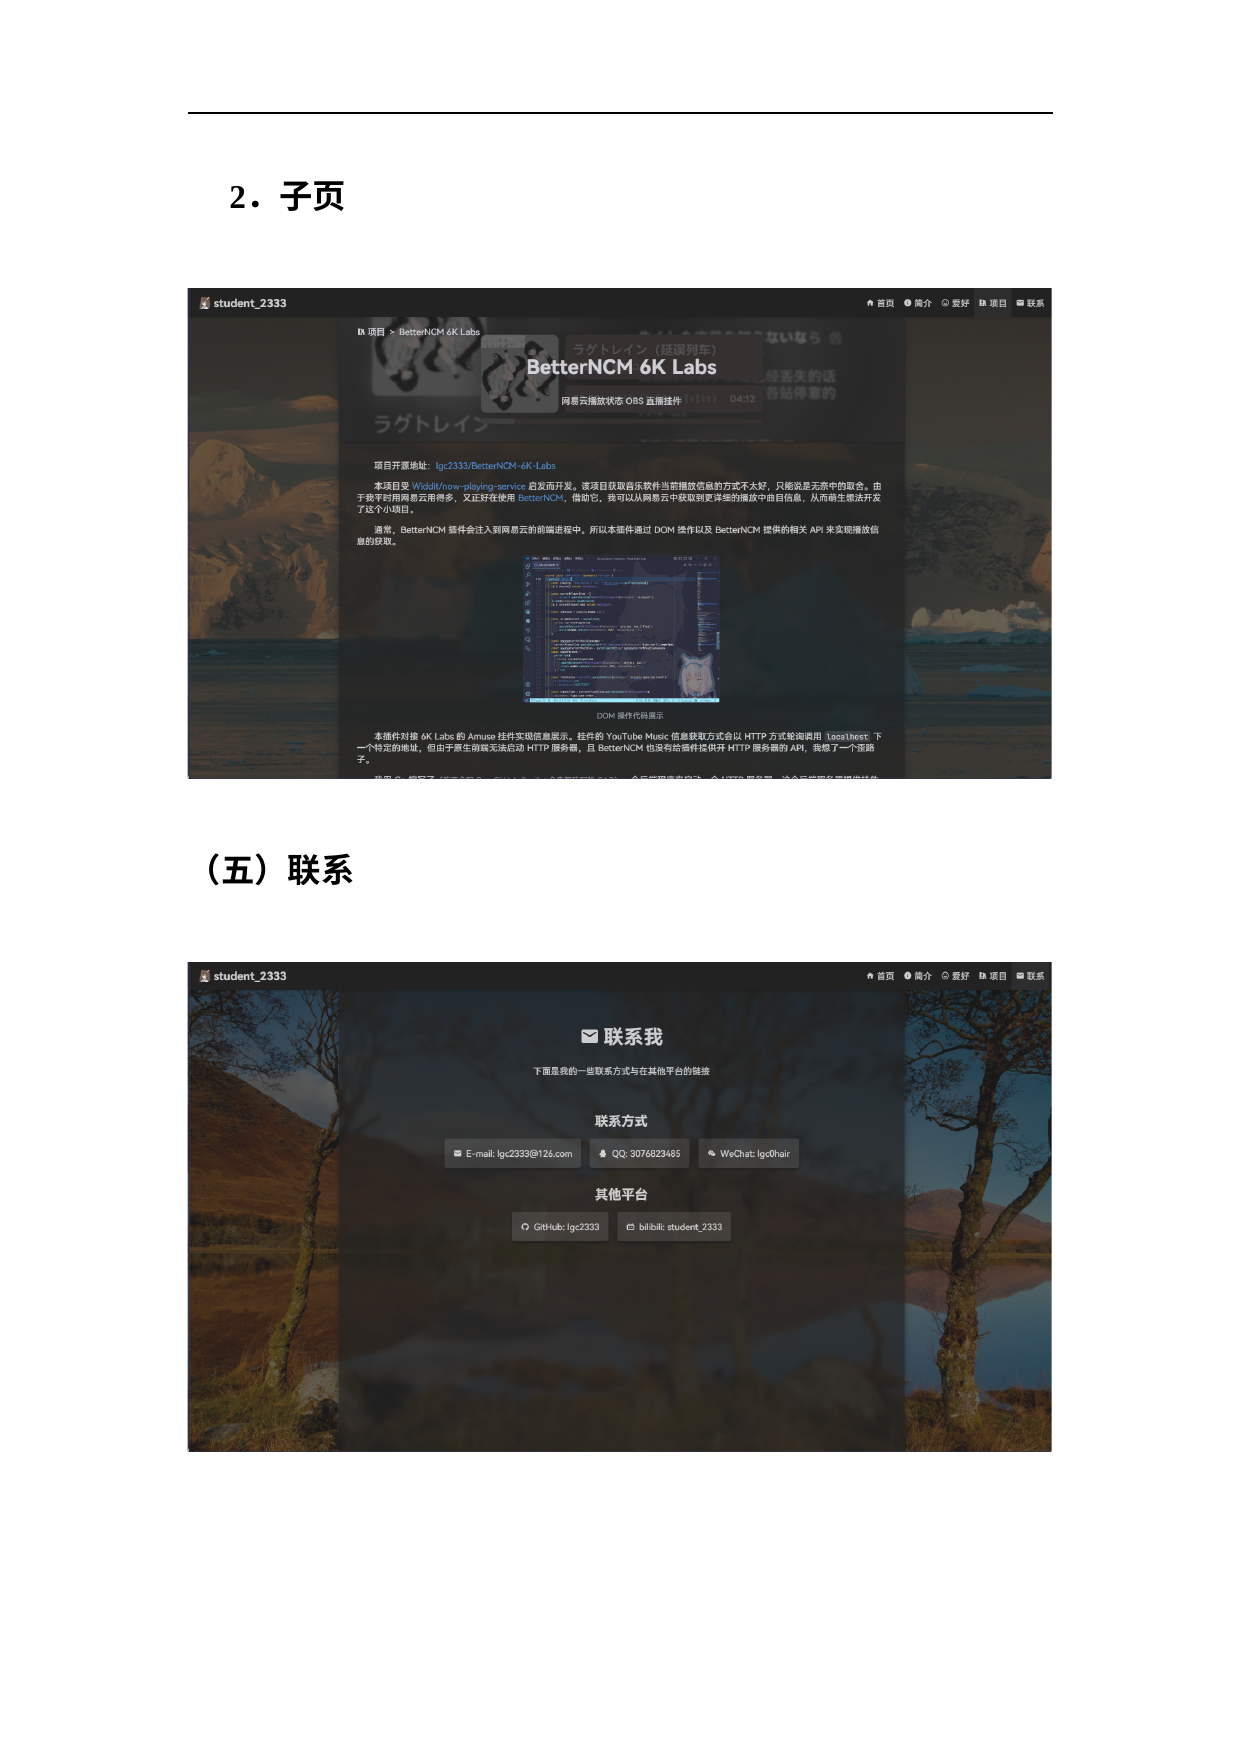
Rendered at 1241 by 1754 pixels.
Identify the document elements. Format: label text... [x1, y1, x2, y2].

subtitle 子页 [187, 162, 1053, 227]
picture [187, 288, 1052, 779]
subtitle 联系 [187, 836, 1053, 901]
picture [187, 962, 1052, 1452]
